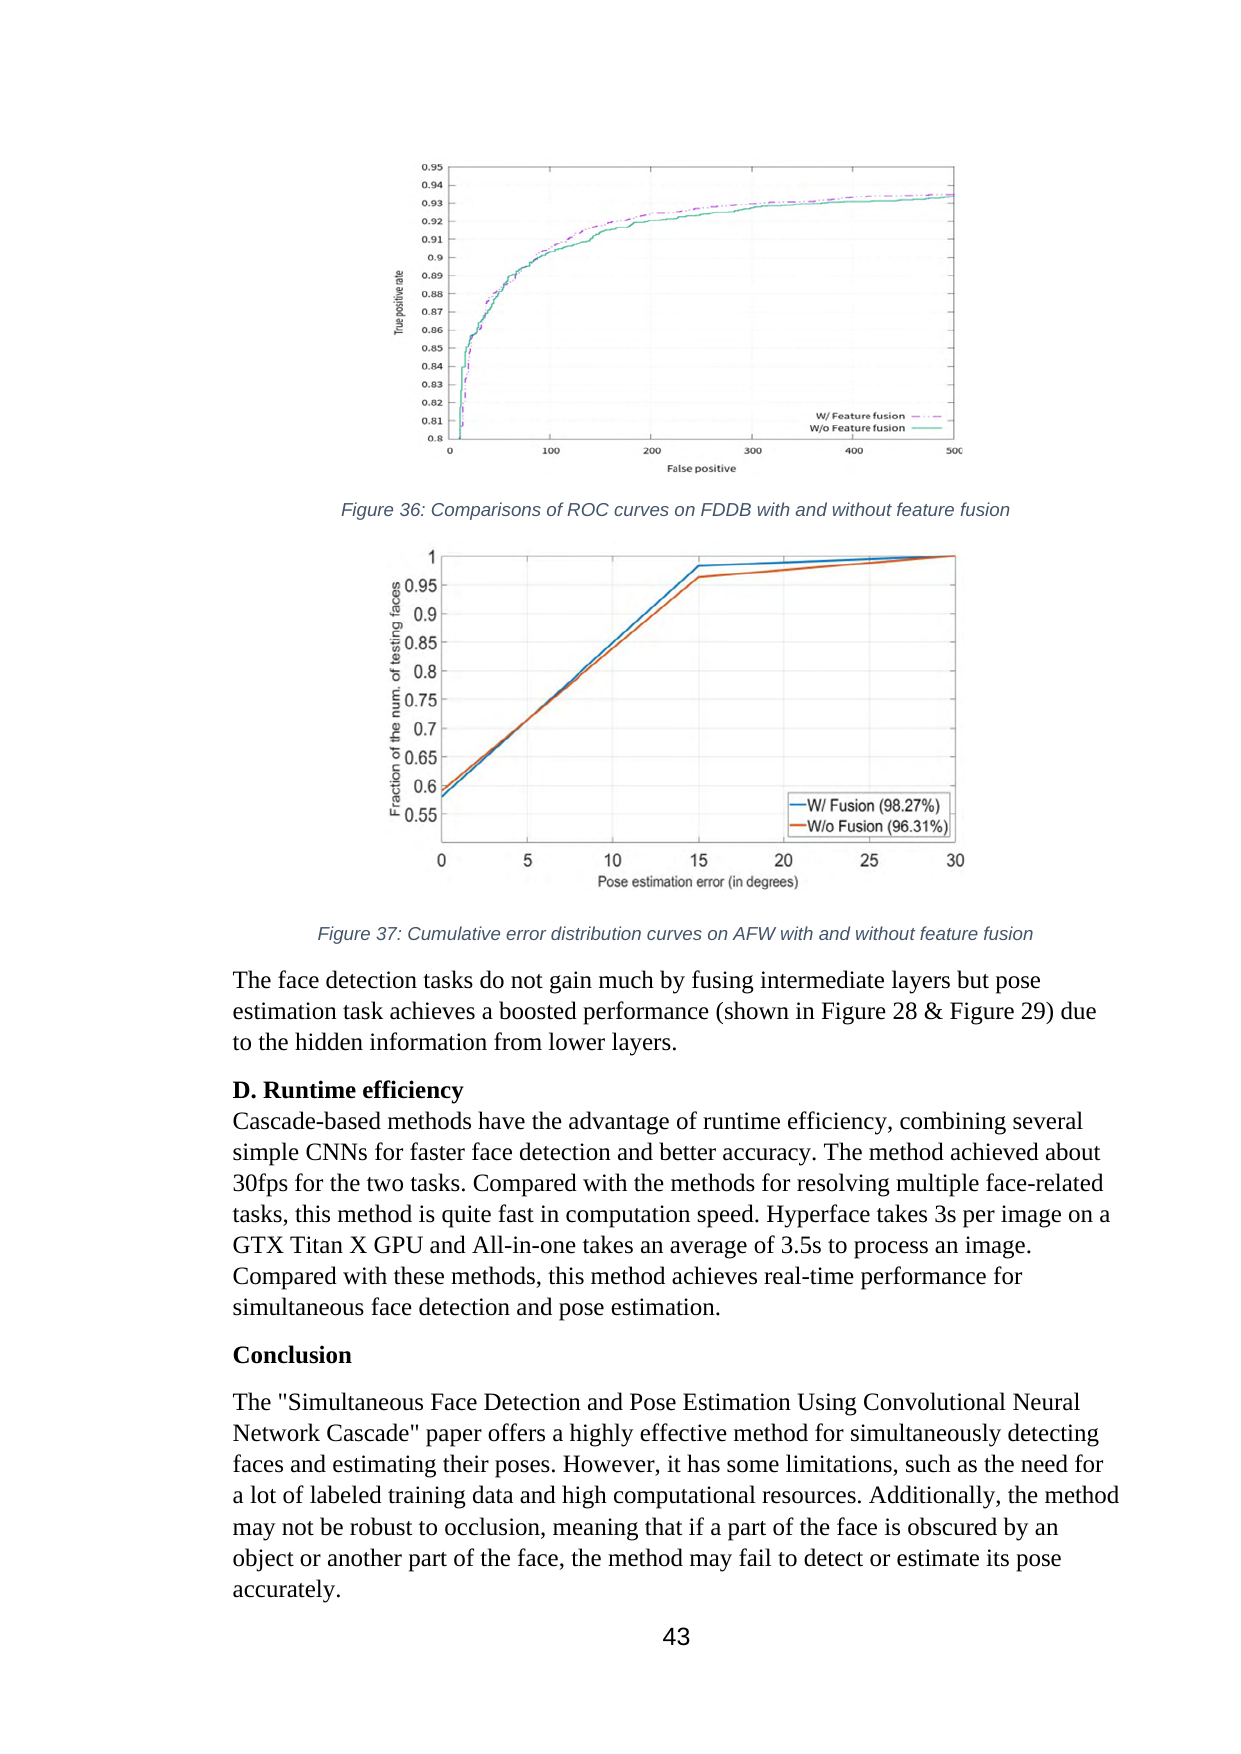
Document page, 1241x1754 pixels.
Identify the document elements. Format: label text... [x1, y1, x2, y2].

text The face detection tasks do not gain much by fusing intermediate layers but pose estimation task achieves a boosted performance (shown in Figure 28 & Figure 29) due to the hidden information from lower layers. [232, 965, 1120, 1056]
text The "Simultaneous Face Detection and Pose Estimation Using Convolutional Neural Network Cascade" paper offers a highly effective method for simultaneously detecting faces and estimating their poses. However, it has some limitations, such as the need for a lot of labeled training data and high computational resources. Additionally, the method may not be robust to occlusion, meaning that if a part of the face is obscured by an object or another part of the face, the method may fail to detect or estimate its pose accurately. [232, 1387, 1120, 1602]
text Conclusion [232, 1340, 1120, 1368]
picture [390, 150, 963, 480]
text D. Runtime efficiency [232, 1075, 1120, 1103]
picture [387, 541, 966, 904]
text Figure 37: Cumulative error distribution curves on AFW with and without feature fusion [232, 922, 1120, 944]
text Figure 36: Comparisons of ROC curves on FDDB with and without feature fusion [232, 499, 1120, 520]
text Cascade-based methods have the advantage of runtime efficiency, combining several simple CNNs for faster face detection and better accuracy. The method achieved about 30fps for the two tasks. Compared with the methods for resolving multiple face-related tasks, this method is quite fast in computation speed. Hyperface takes 3s per image on a GTX Titan X GPU and All-in-one takes an average of 3.5s to process an image. Compared with these methods, this method achieves real-time performance for simultaneous face detection and pose estimation. [232, 1106, 1120, 1321]
